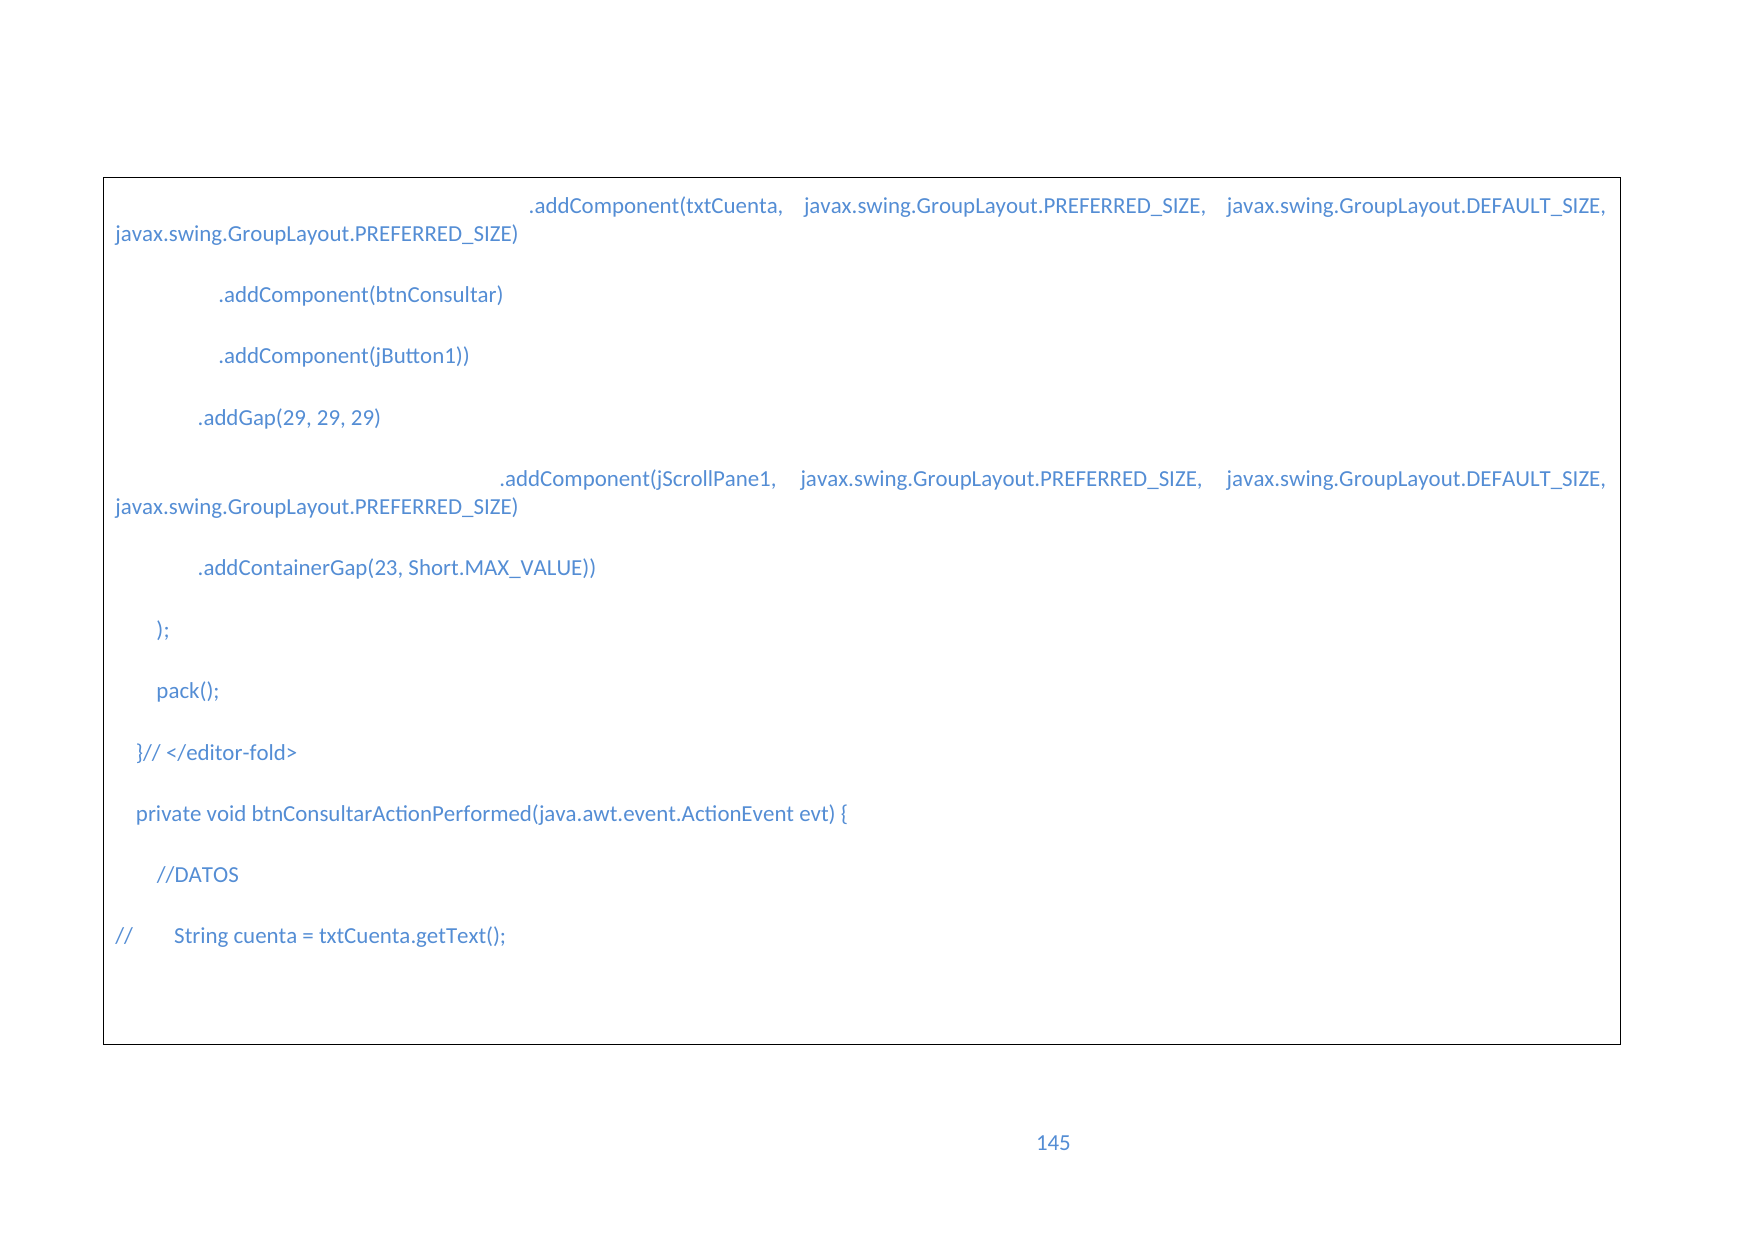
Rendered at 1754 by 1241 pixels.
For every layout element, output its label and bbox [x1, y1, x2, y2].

table_header [104, 178, 1620, 1044]
